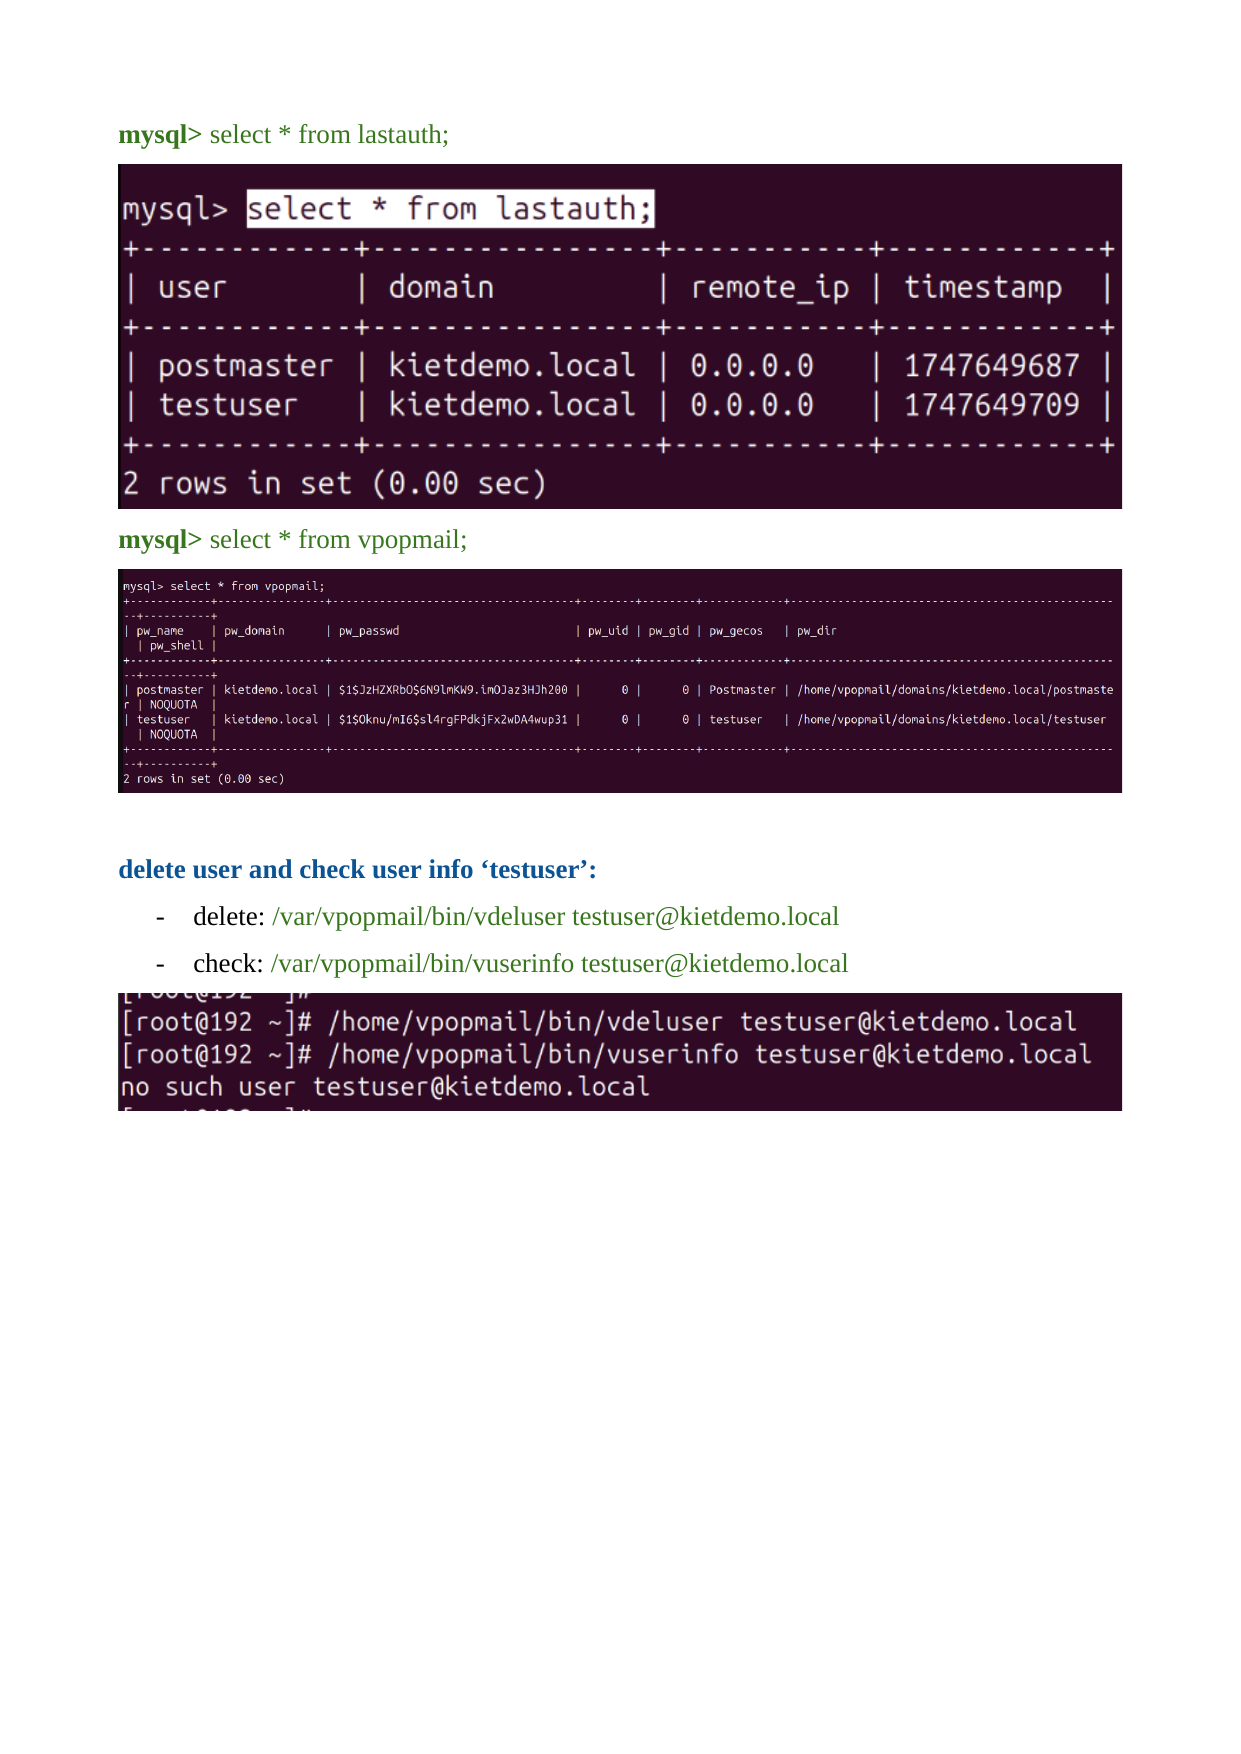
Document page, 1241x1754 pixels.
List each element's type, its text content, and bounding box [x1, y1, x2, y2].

text delete user and check user info ‘testuser’: [118, 853, 1122, 885]
picture [118, 993, 1123, 1111]
text mysql> select * from lastauth; [118, 118, 1122, 149]
picture [118, 164, 1123, 509]
list check: /var/vpopmail/bin/vuserinfo testuser@kietdemo.local [156, 947, 1122, 978]
picture [118, 569, 1123, 793]
list delete: /var/vpopmail/bin/vdeluser testuser@kietdemo.local [156, 900, 1122, 931]
text mysql> select * from vpopmail; [118, 523, 1122, 554]
